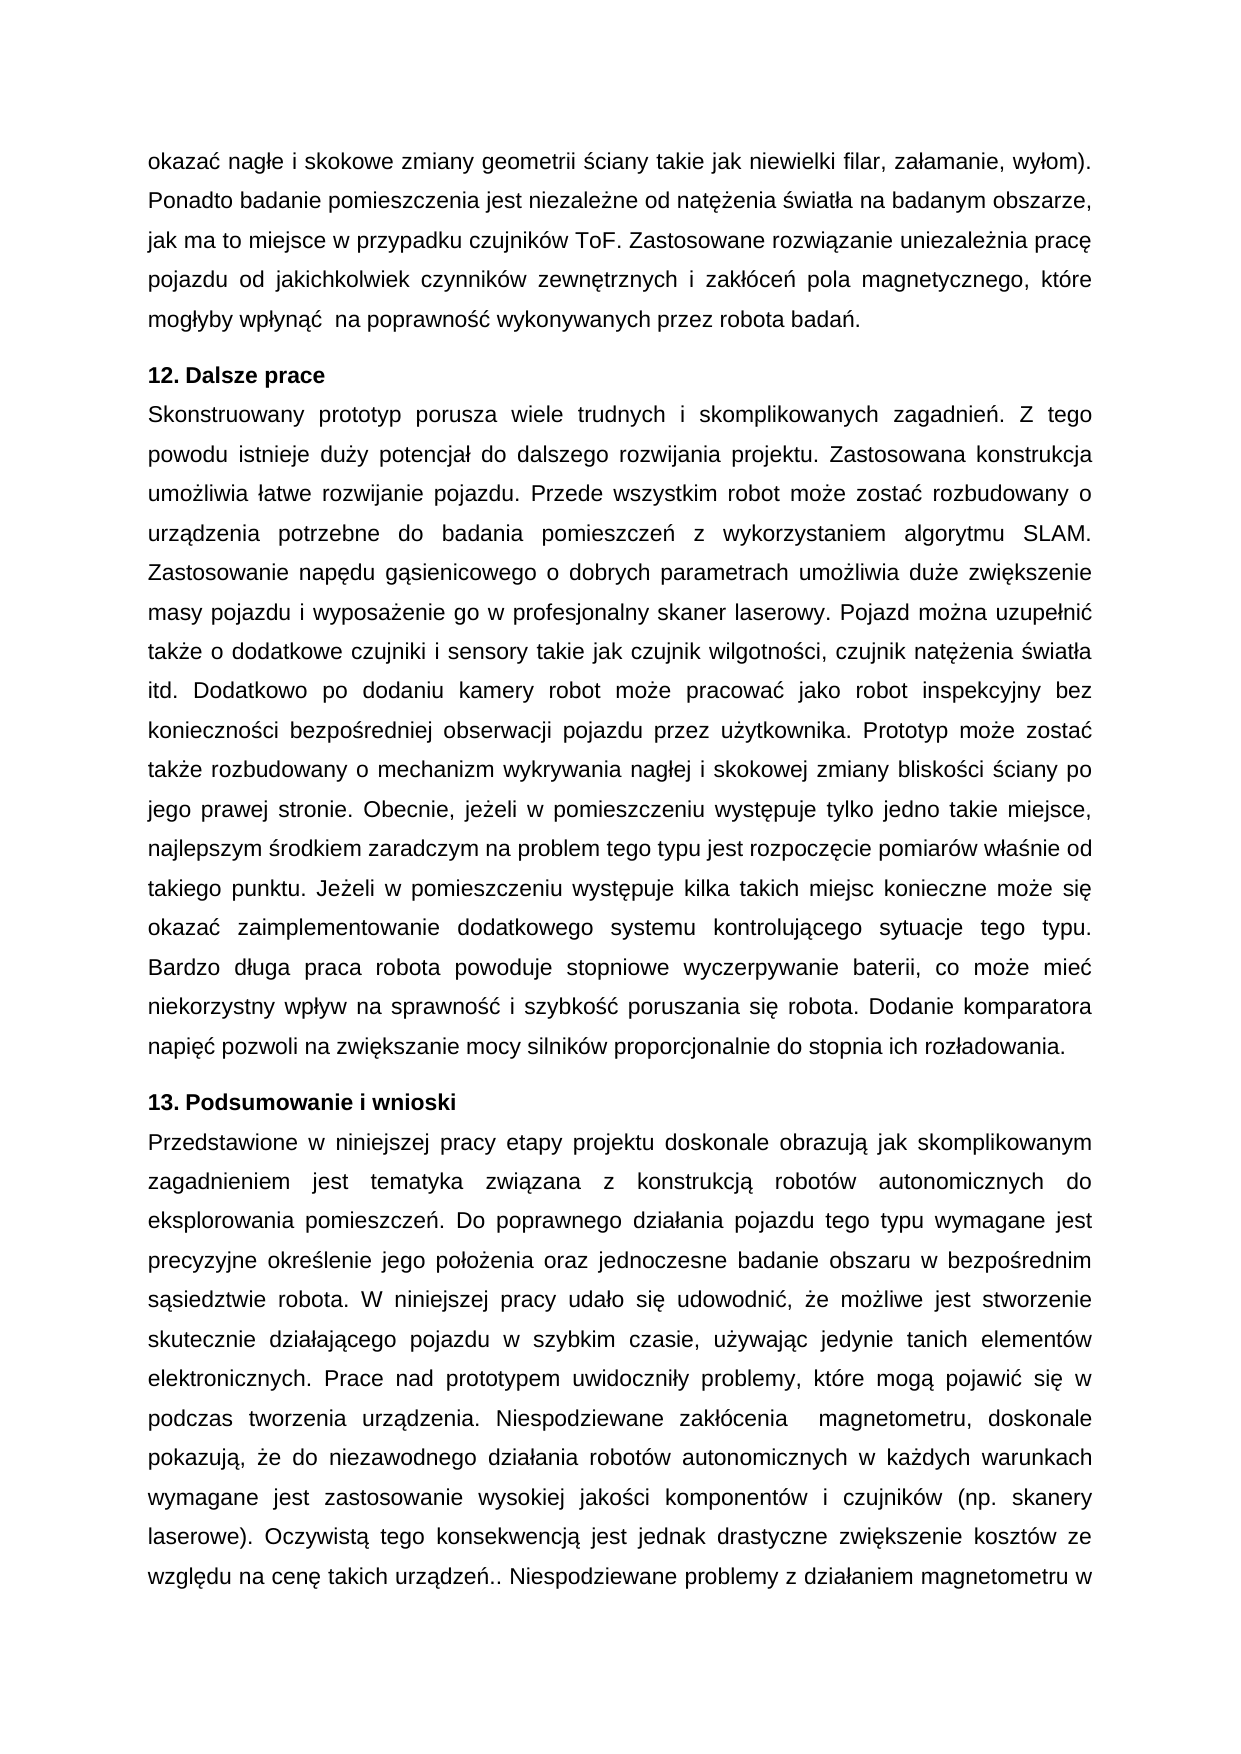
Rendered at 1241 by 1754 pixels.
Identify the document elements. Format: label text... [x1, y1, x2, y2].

subtitle Dalsze prace [148, 362, 1093, 388]
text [148, 148, 1093, 332]
text Skonstruowany prototyp porusza wiele trudnych i skomplikowanych zagadnień. Z tego powodu istnieje duży potencjał do dalszego rozwijania projektu. Zastosowana konstrukcja umożliwia łatwe rozwijanie pojazdu. Przede wszystkim robot może zostać rozbudowany o urządzenia potrzebne do badania pomieszczeń z wykorzystaniem algorytmu SLAM. Zastosowanie napędu gąsienicowego o dobrych parametrach umożliwia duże zwiększenie masy pojazdu i wyposażenie go w profesjonalny skaner laserowy. Pojazd można uzupełnić także o dodatkowe czujniki i sensory takie jak czujnik wilgotności, czujnik natężenia światła itd. Dodatkowo po dodaniu kamery robot może pracować jako robot inspekcyjny bez konieczności bezpośredniej obserwacji pojazdu przez użytkownika. Prototyp może zostać także rozbudowany o mechanizm wykrywania nagłej i skokowej zmiany bliskości ściany po jego prawej stronie. Obecnie, jeżeli w pomieszczeniu występuje tylko jedno takie miejsce, najlepszym środkiem zaradczym na problem tego typu jest rozpoczęcie pomiarów właśnie od takiego punktu. Jeżeli w pomieszczeniu występuje kilka takich miejsc konieczne może się okazać zaimplementowanie dodatkowego systemu kontrolującego sytuacje tego typu. Bardzo długa praca robota powoduje stopniowe wyczerpywanie baterii, co może mieć niekorzystny wpływ na sprawność i szybkość poruszania się robota. Dodanie komparatora napięć pozwoli na zwiększanie mocy silników proporcjonalnie do stopnia ich rozładowania. [148, 401, 1093, 1059]
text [148, 1128, 1093, 1589]
subtitle Podsumowanie i wnioski [148, 1089, 1093, 1115]
